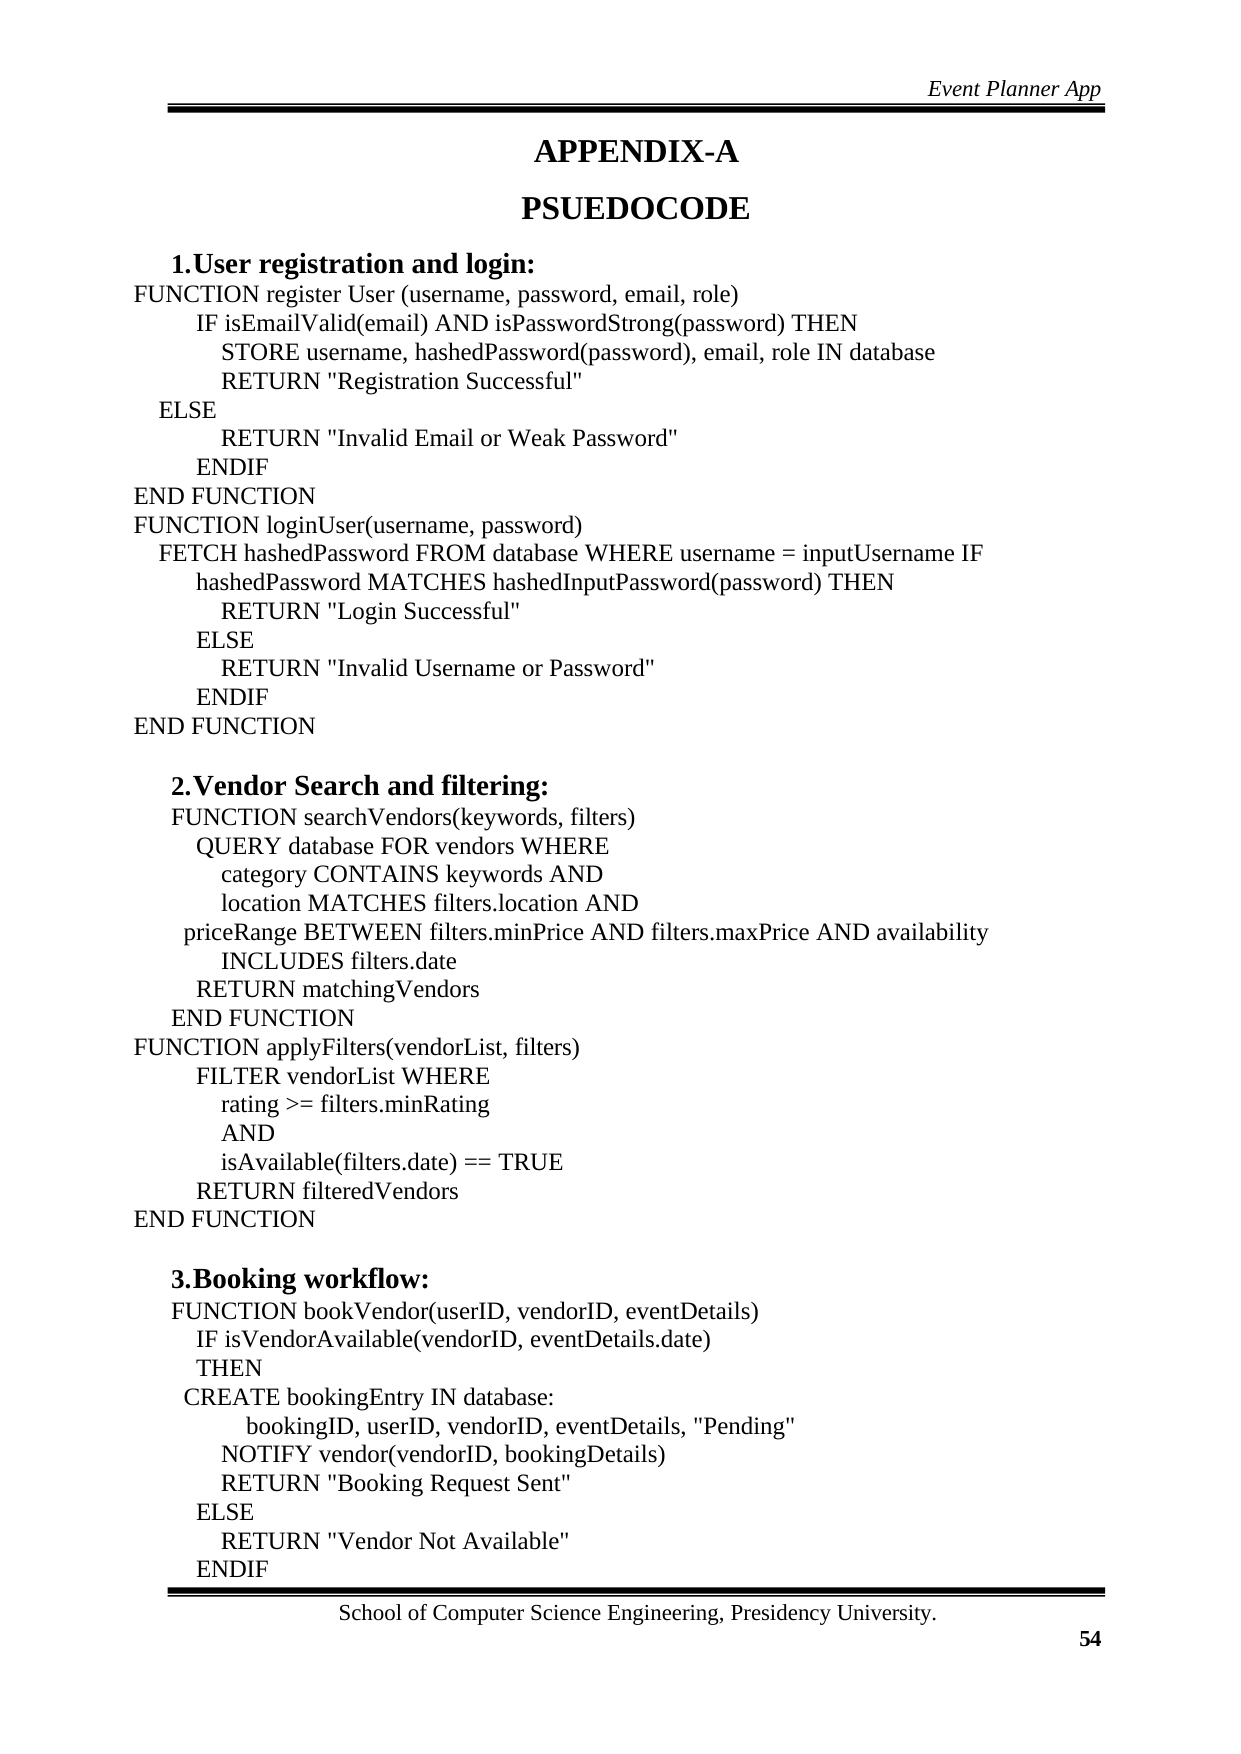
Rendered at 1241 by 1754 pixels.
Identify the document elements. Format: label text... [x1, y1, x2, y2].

subtitle Vendor Search and filtering: [171, 769, 1137, 802]
text FUNCTION register User (username, password, email, role) [133, 280, 1137, 308]
text CREATE bookingEntry IN database: [183, 1382, 1137, 1411]
text END FUNCTION [133, 481, 1137, 510]
text RETURN "Login Successful" ELSE [196, 596, 527, 653]
text FUNCTION applyFilters(vendorList, filters) [133, 1032, 1137, 1061]
text RETURN "Vendor Not Available" ENDIF [196, 1526, 584, 1583]
text isAvailable(filters.date) == TRUE RETURN filteredVendors [196, 1147, 655, 1204]
text priceRange BETWEEN filters.minPrice AND filters.maxPrice AND availability INCLUDES filters.date [183, 917, 1008, 974]
text RETURN matchingVendors END FUNCTION [171, 974, 527, 1032]
subtitle Booking workflow: [171, 1262, 1137, 1296]
text END FUNCTION [133, 711, 1137, 740]
text FUNCTION searchVendors(keywords, filters) [171, 802, 1137, 831]
text IF isEmailValid(email) AND isPasswordStrong(password) THEN STORE username, hashedPassword(password), email, role IN database RETURN "Registration Successful" [196, 308, 935, 395]
text ELSE [158, 395, 1137, 423]
text RETURN "Invalid Username or Password" ENDIF [196, 653, 717, 711]
text FILTER vendorList WHERE rating >= filters.minRating AND [196, 1061, 550, 1147]
text FUNCTION bookVendor(userID, vendorID, eventDetails) IF isVendorAvailable(vendorID, eventDetails.date) THEN [171, 1296, 783, 1382]
text FUNCTION loginUser(username, password) [133, 510, 1137, 538]
text APPENDIX-A PSUEDOCODE [521, 131, 752, 227]
text QUERY database FOR vendors WHERE category CONTAINS keywords AND location MATCHES filters.location AND [196, 831, 655, 917]
text END FUNCTION [133, 1204, 1137, 1233]
text RETURN "Booking Request Sent" ELSE [196, 1468, 584, 1526]
subtitle User registration and login: [171, 246, 1137, 280]
text bookingID, userID, vendorID, eventDetails, "Pending" NOTIFY vendor(vendorID, bookingDetails) [221, 1411, 879, 1468]
text FETCH hashedPassword FROM database WHERE username = inputUsername IF hashedPassword MATCHES hashedInputPassword(password) THEN [158, 538, 1008, 596]
text RETURN "Invalid Email or Weak Password" ENDIF [196, 423, 717, 481]
